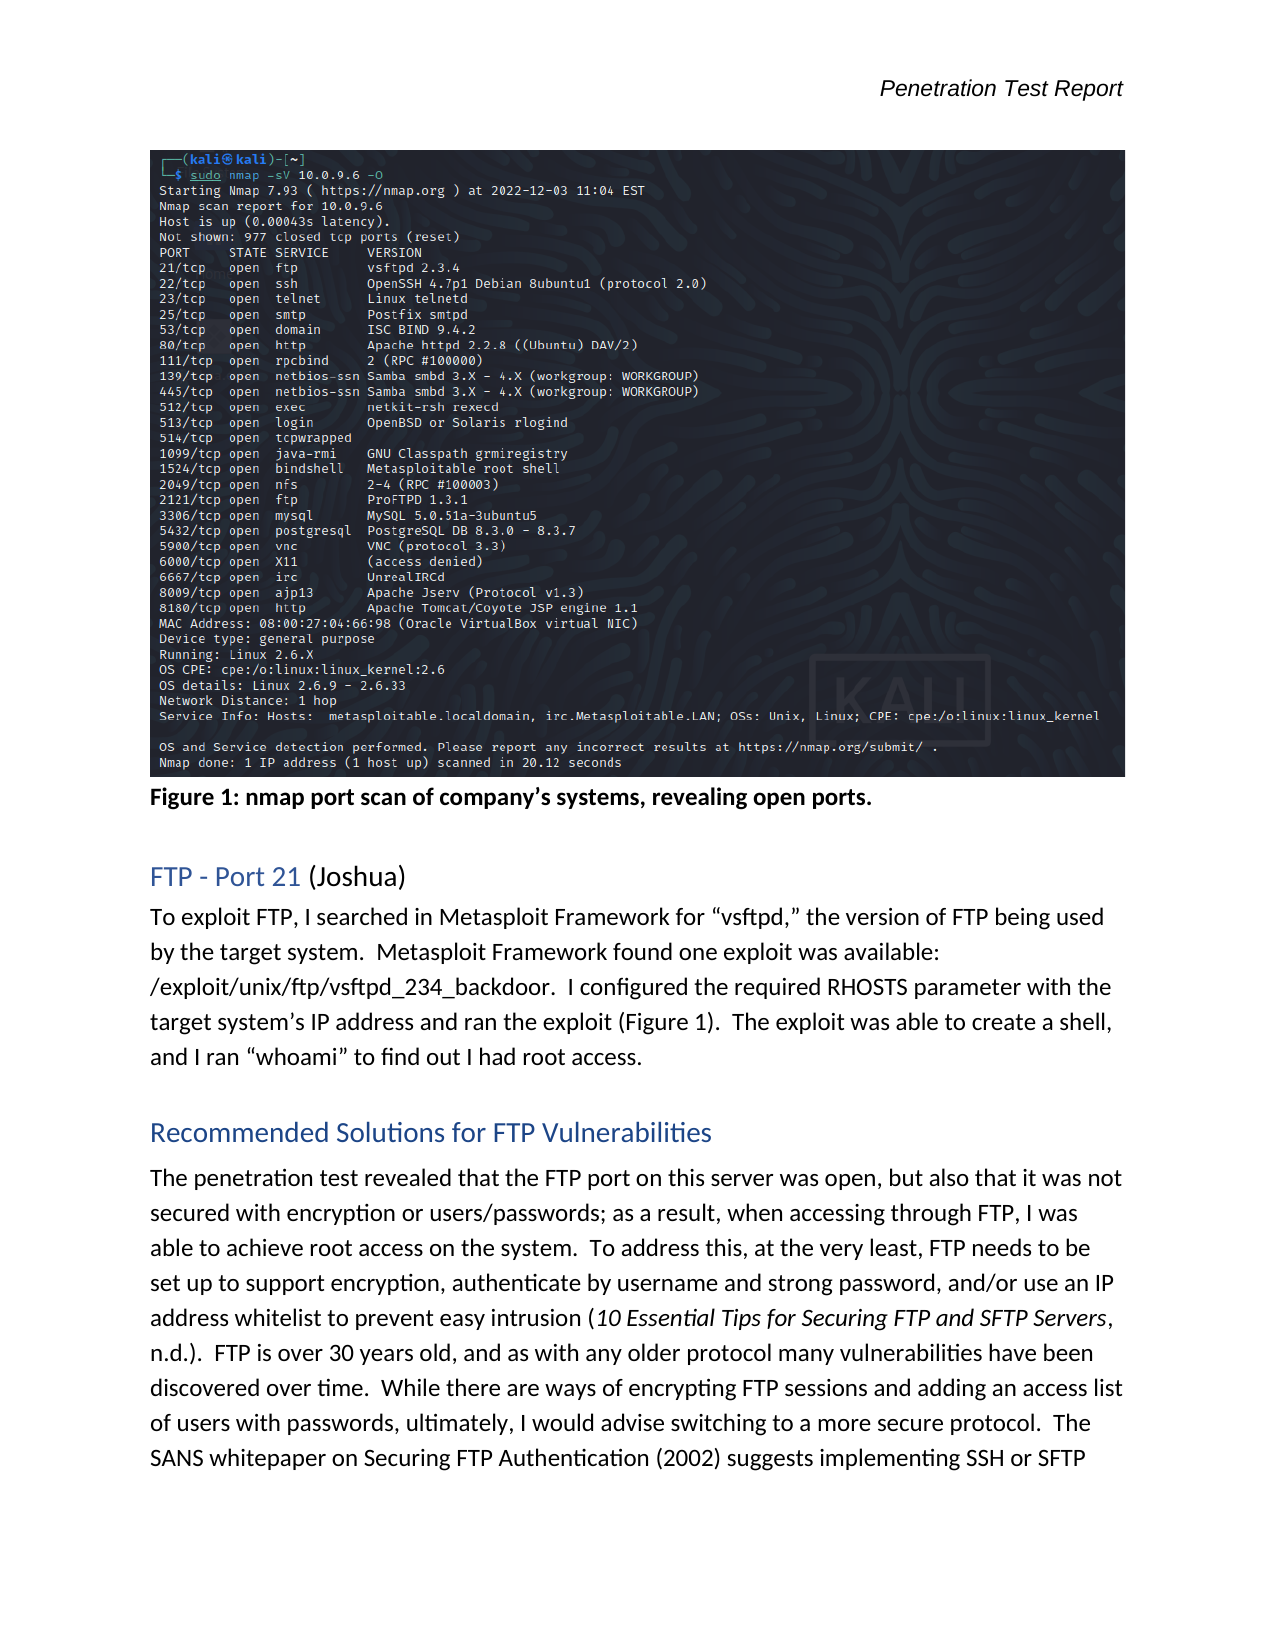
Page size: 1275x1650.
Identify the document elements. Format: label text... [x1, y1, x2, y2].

text To exploit FTP, I searched in Metasploit Framework for “vsftpd,” the version of FTP being used by the target system. Metasploit Framework found one exploit was available: /exploit/unix/ftp/vsftpd_234_backdoor. I configured the required RHOSTS parameter with the target system’s IP address and ran the exploit (Figure 1). The exploit was able to create a shell, and I ran “whoami” to find out I had root access. [150, 902, 1125, 1072]
picture [150, 150, 1125, 777]
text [150, 1162, 1125, 1473]
subtitle Recommended Solutions for FTP Vulnerabilities [150, 1114, 1125, 1150]
subtitle FTP - Port 21 (Joshua) [150, 858, 1125, 893]
text Figure 1: nmap port scan of company’s systems, revealing open ports. [150, 781, 1125, 811]
